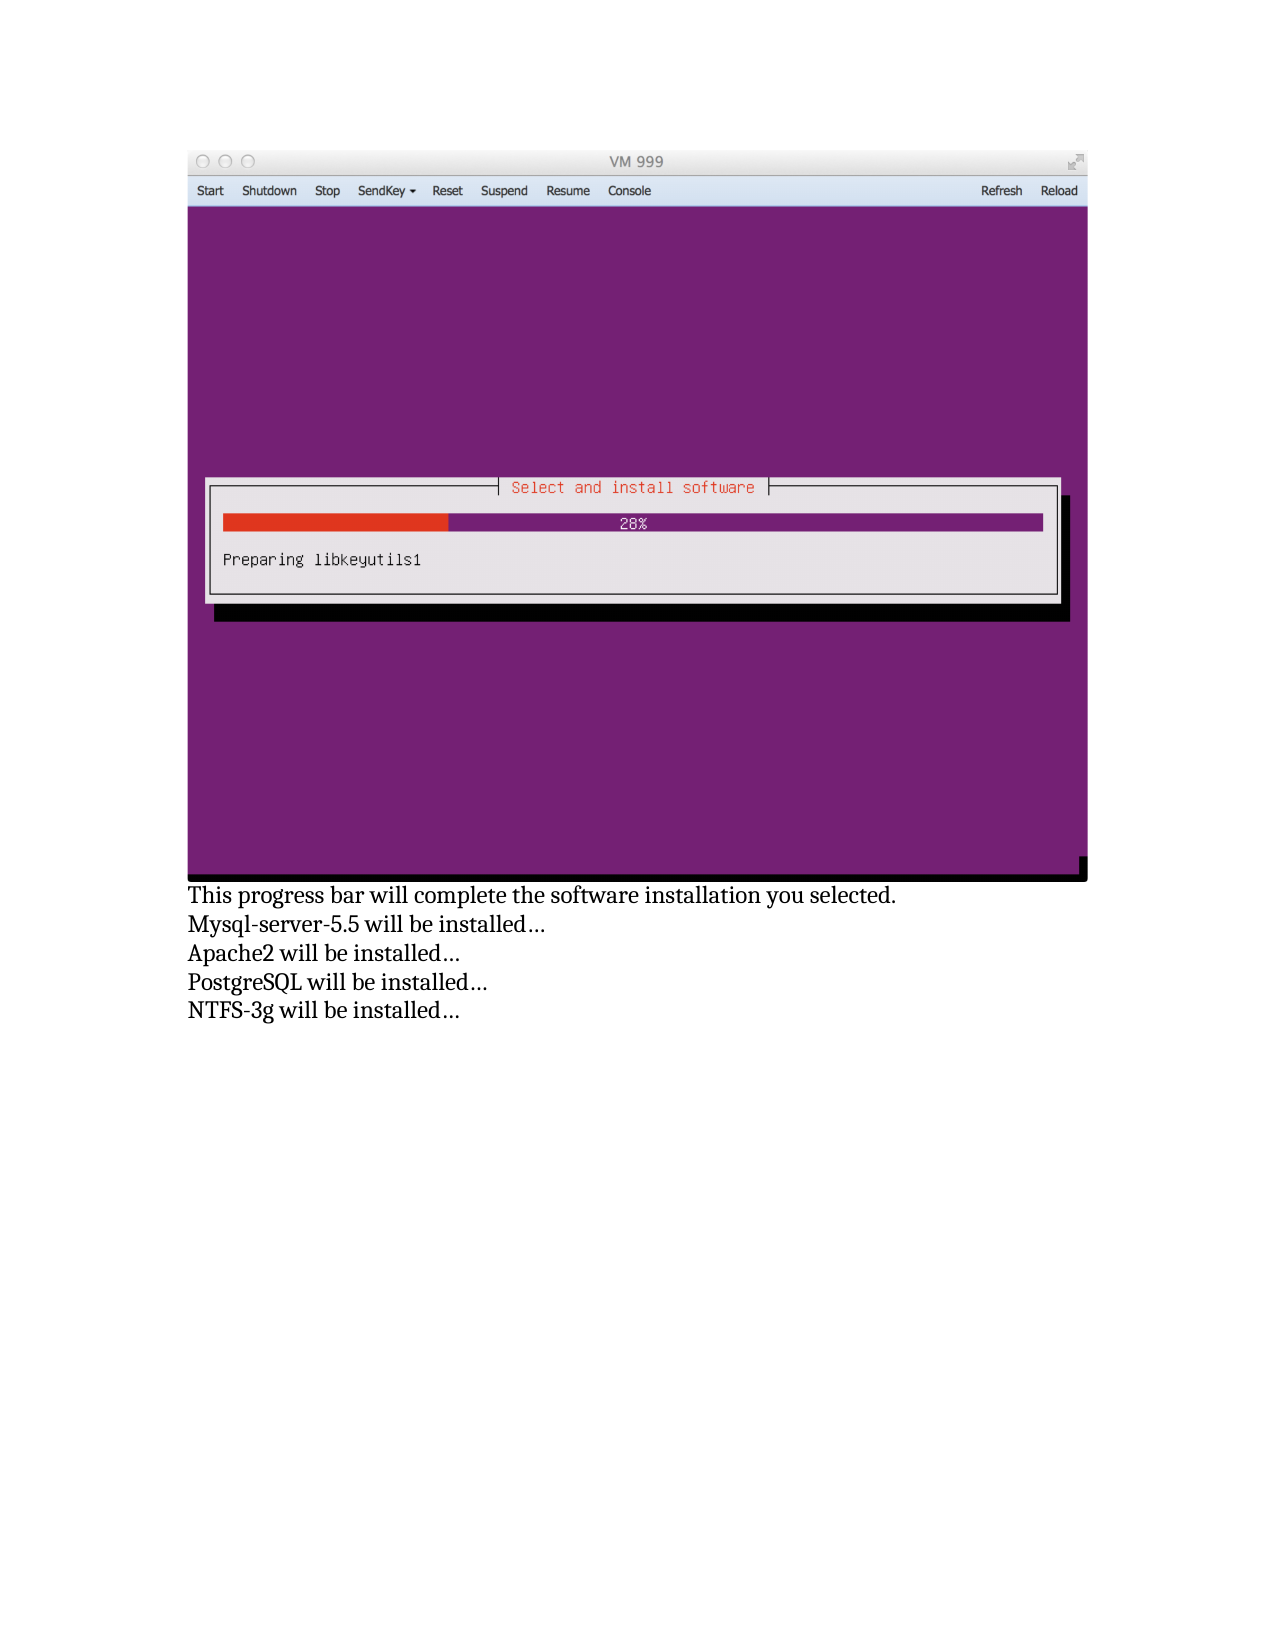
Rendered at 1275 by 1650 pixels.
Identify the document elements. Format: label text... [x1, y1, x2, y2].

text PostgreSQL will be installed… [187, 967, 1087, 996]
picture [187, 150, 1088, 882]
text This progress bar will complete the software installation you selected. [187, 882, 1087, 910]
text NTFS-3g will be installed… [187, 996, 1087, 1025]
text Apache2 will be installed… [187, 939, 1087, 967]
text Mysql-server-5.5 will be installed… [187, 910, 1087, 939]
